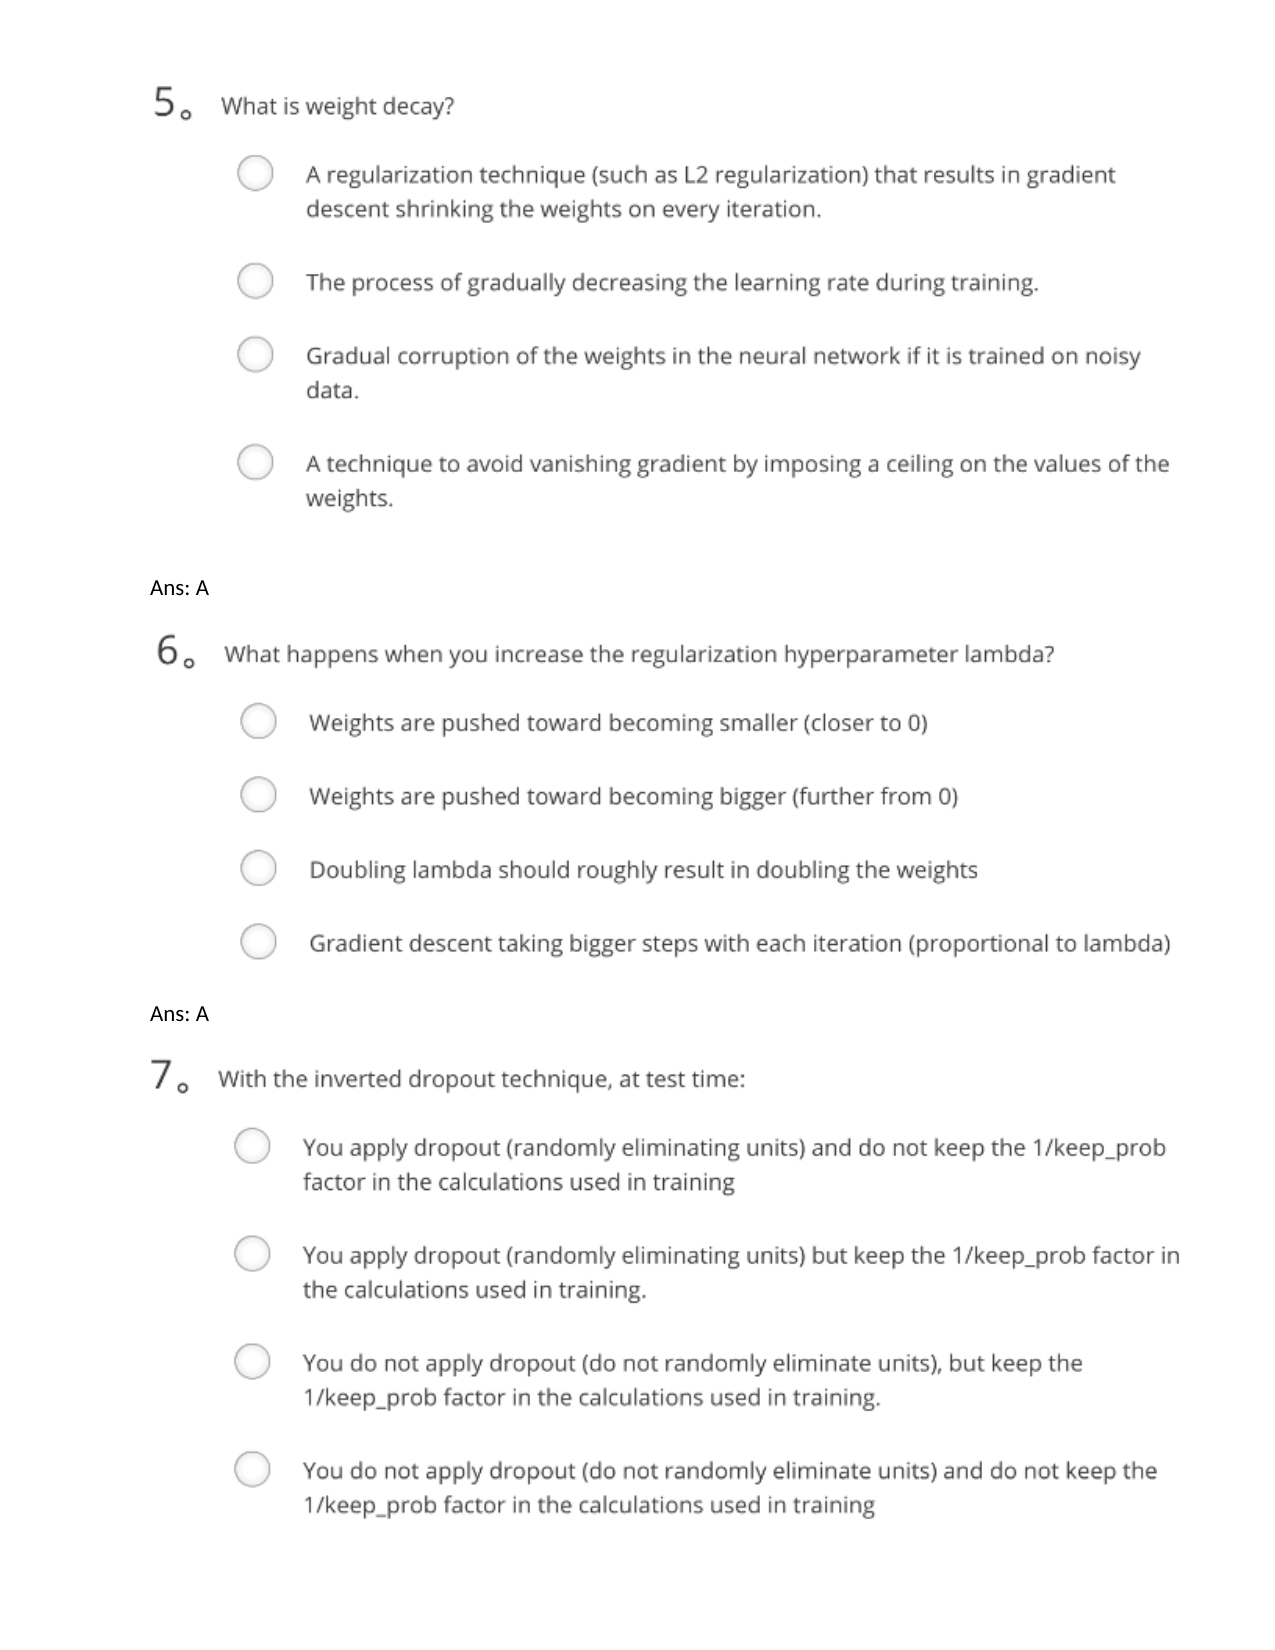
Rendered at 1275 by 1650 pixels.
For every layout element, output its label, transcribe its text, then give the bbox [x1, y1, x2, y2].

picture [150, 1045, 1189, 1541]
picture [150, 75, 1208, 555]
text Ans: A [75, 573, 1200, 602]
picture [150, 620, 1218, 980]
text Ans: A [75, 999, 1200, 1027]
